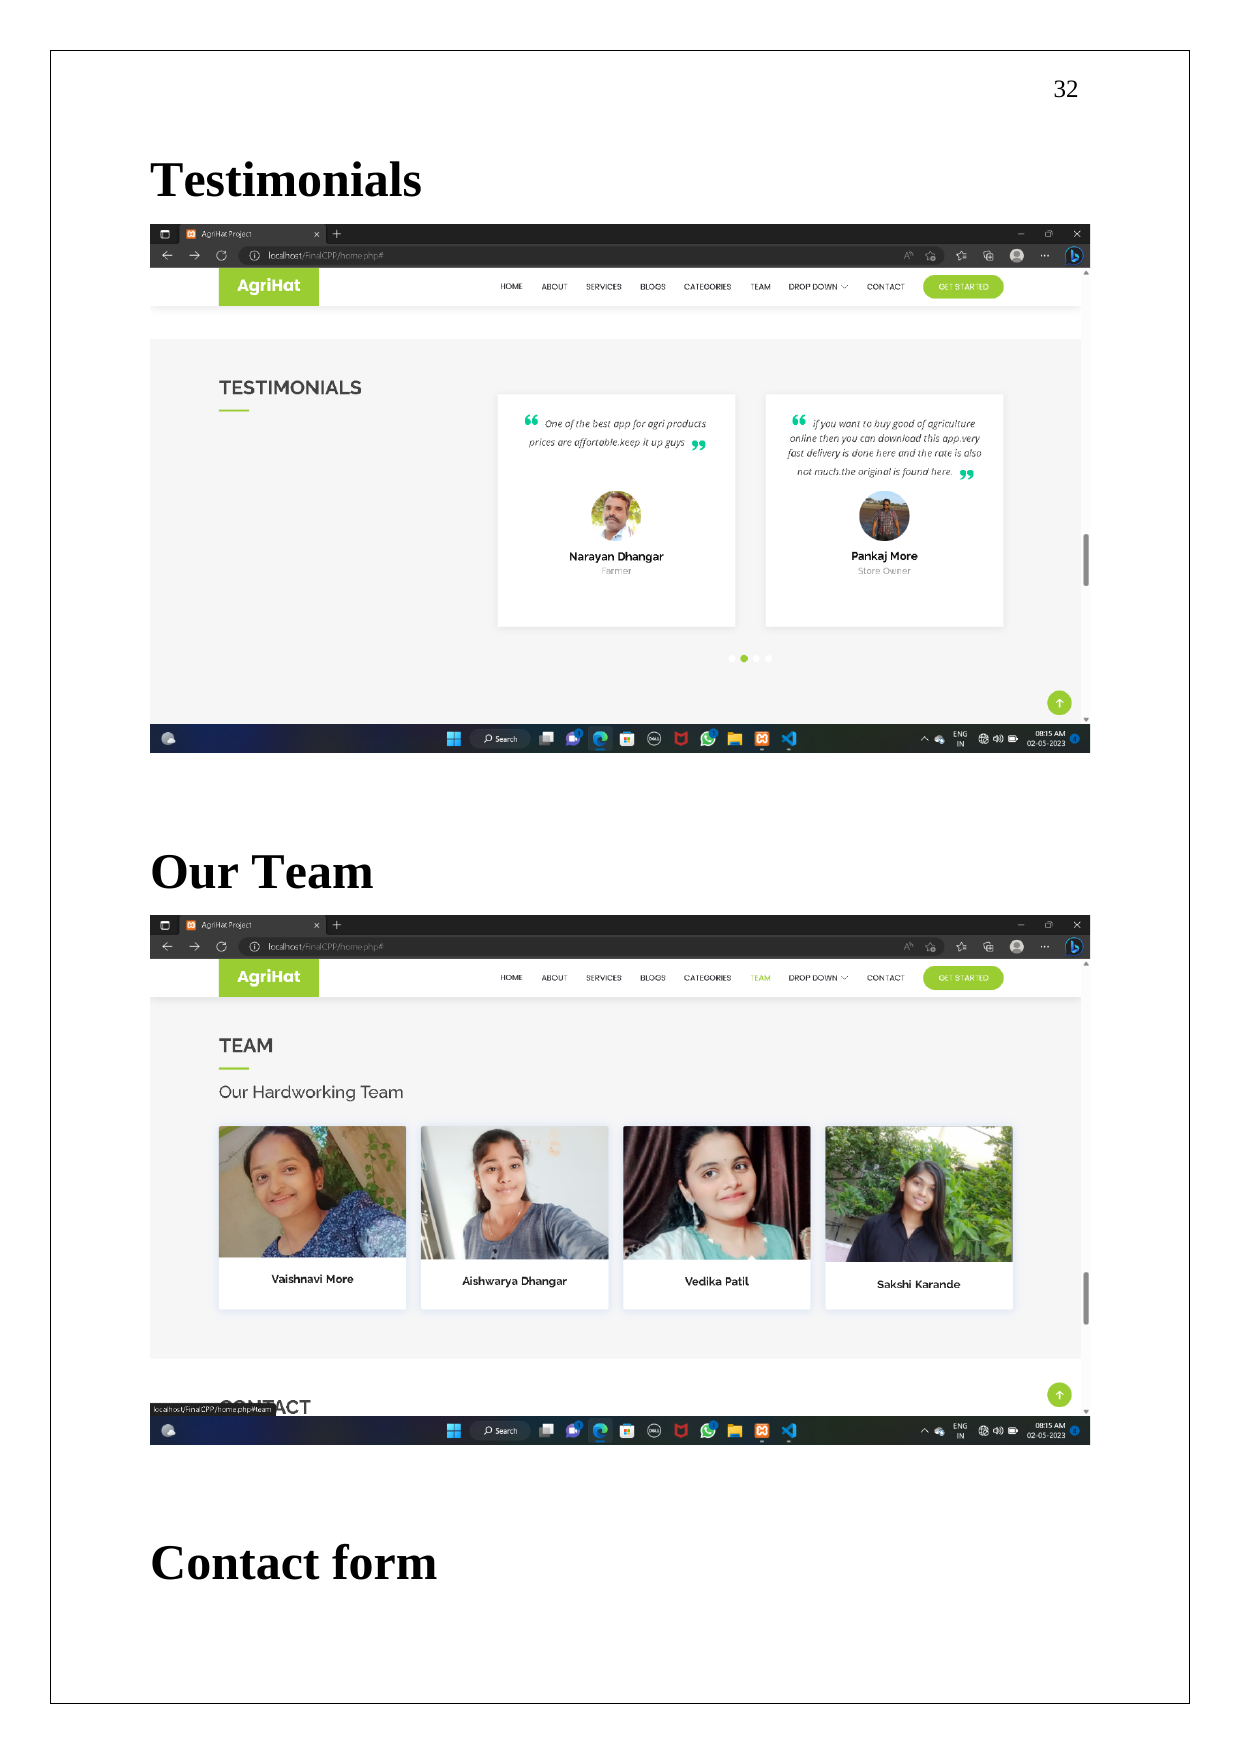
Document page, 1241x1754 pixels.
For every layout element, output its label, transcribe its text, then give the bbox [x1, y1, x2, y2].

picture [150, 915, 1091, 1445]
text Contact form [150, 1533, 1078, 1591]
text Our Team [150, 842, 1078, 899]
text Testimonials [150, 150, 1078, 207]
picture [150, 224, 1091, 753]
